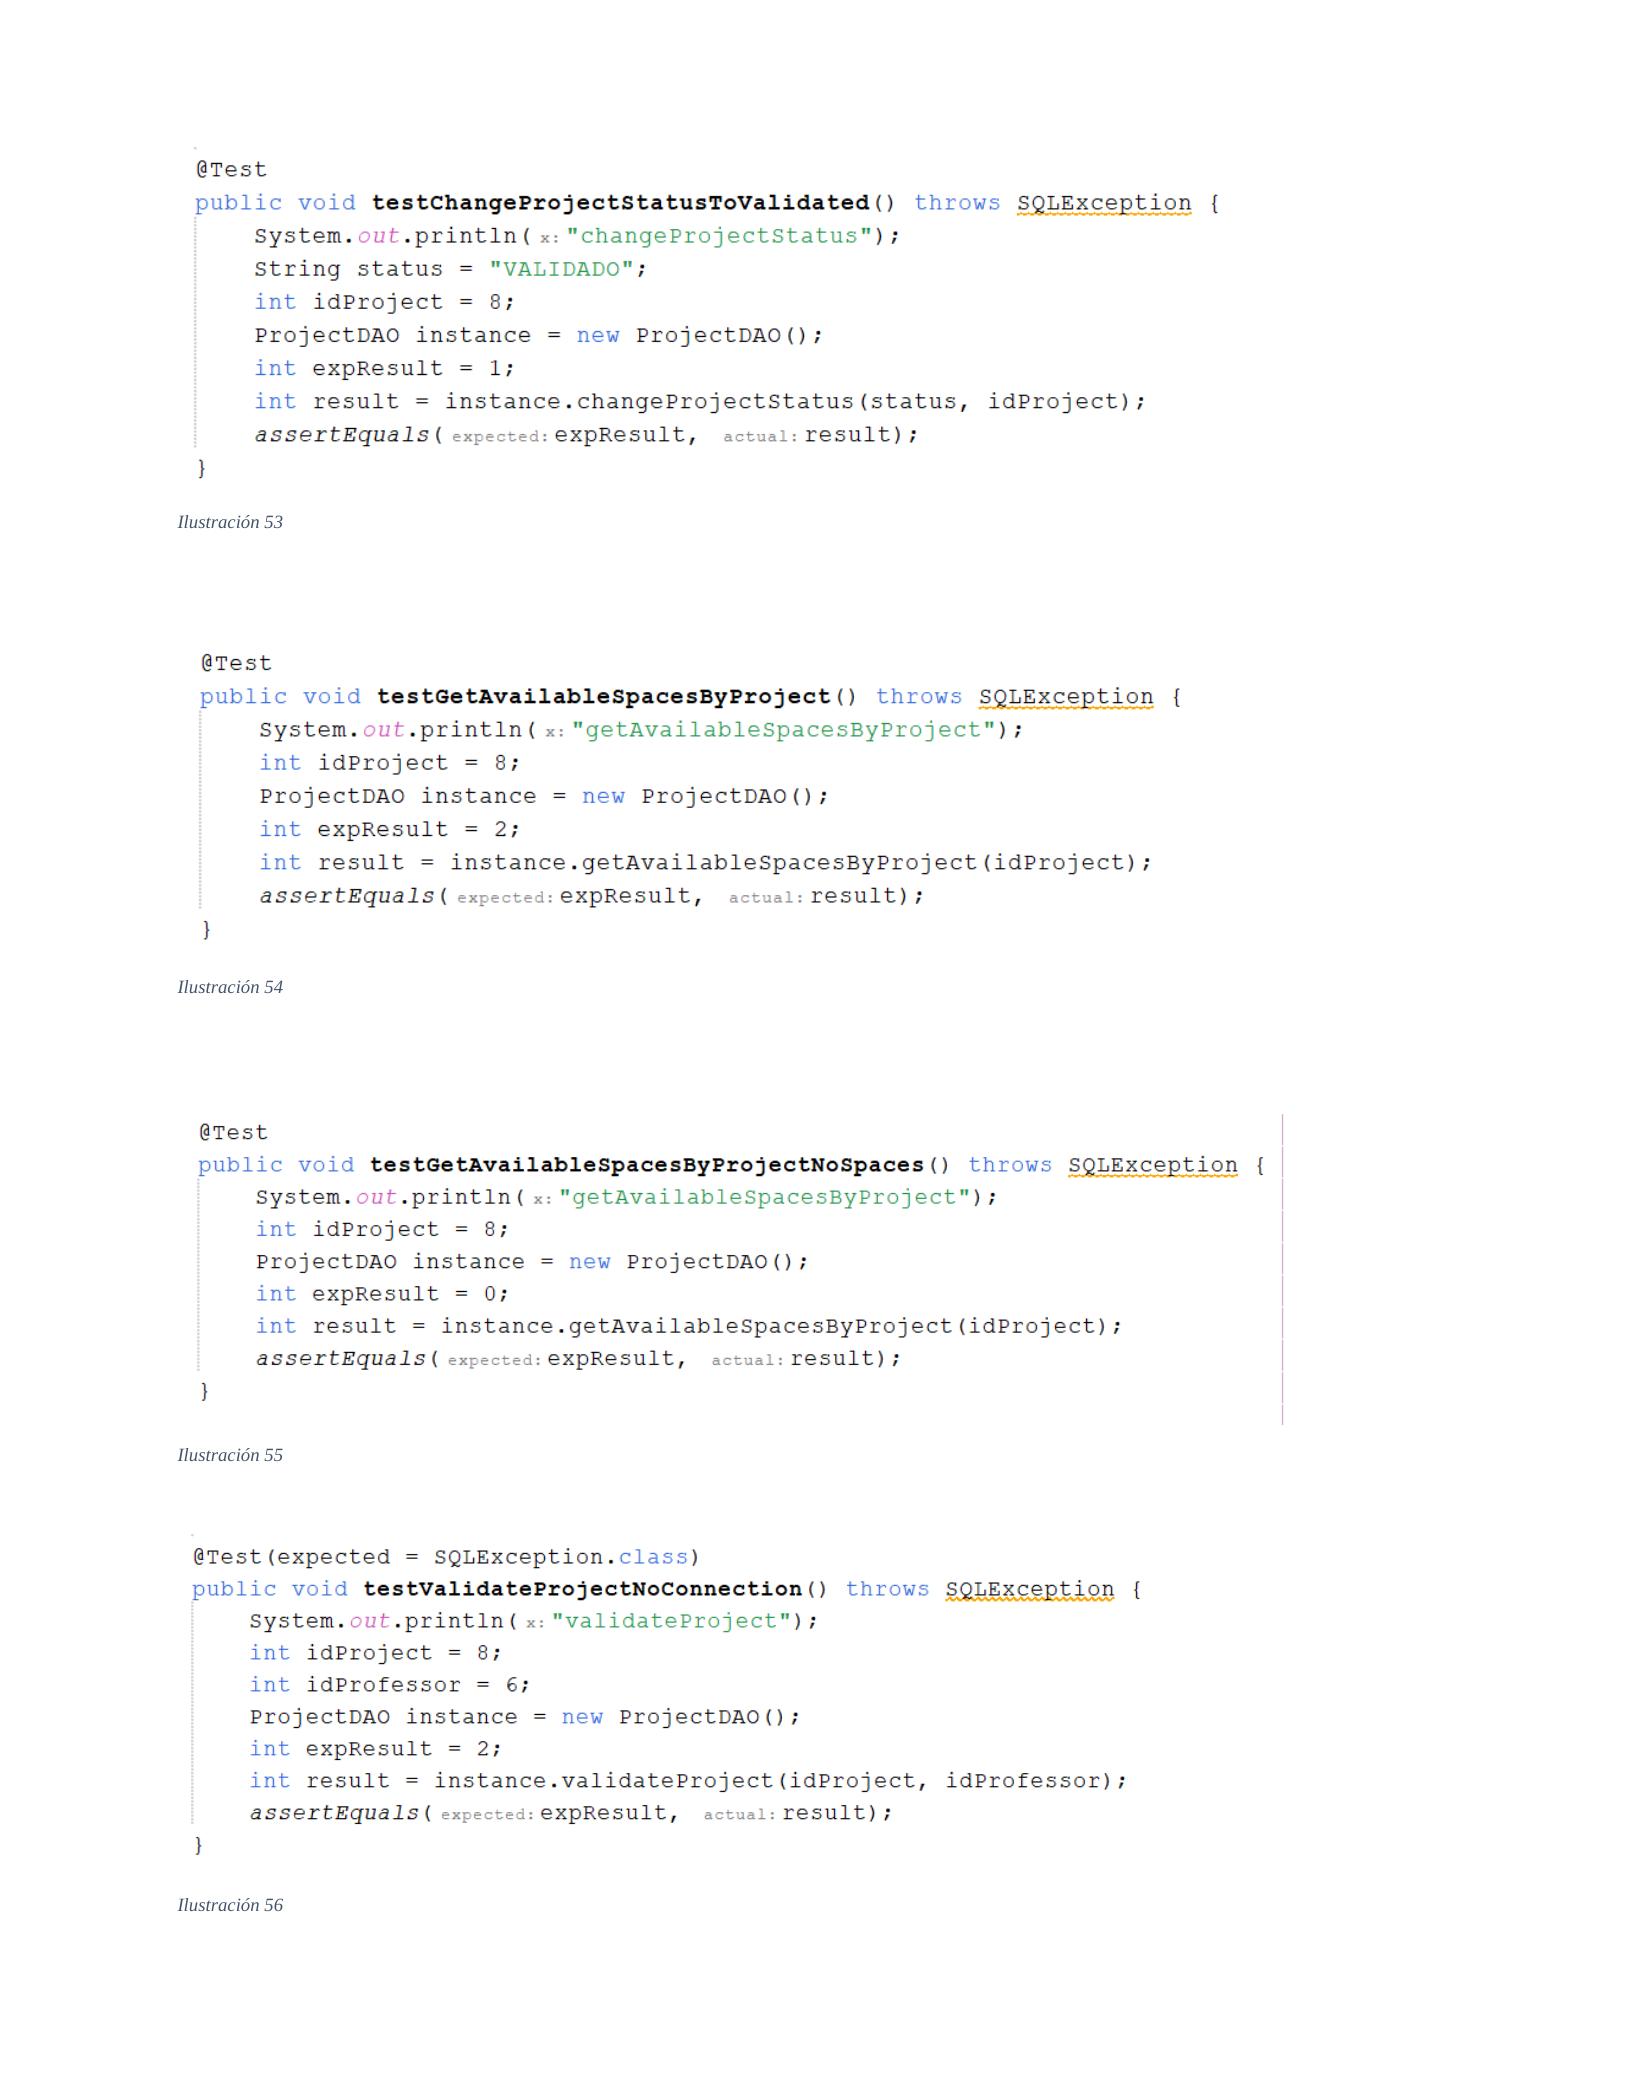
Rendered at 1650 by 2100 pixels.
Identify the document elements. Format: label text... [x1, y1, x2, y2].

picture [177, 147, 1253, 493]
text Ilustración 53 [177, 511, 1473, 533]
picture [177, 1534, 1194, 1875]
text Ilustración 56 [177, 1894, 1473, 1915]
text Ilustración 55 [177, 1444, 1473, 1466]
text Ilustración 54 [177, 976, 1473, 998]
picture [177, 648, 1209, 958]
picture [177, 1113, 1288, 1425]
